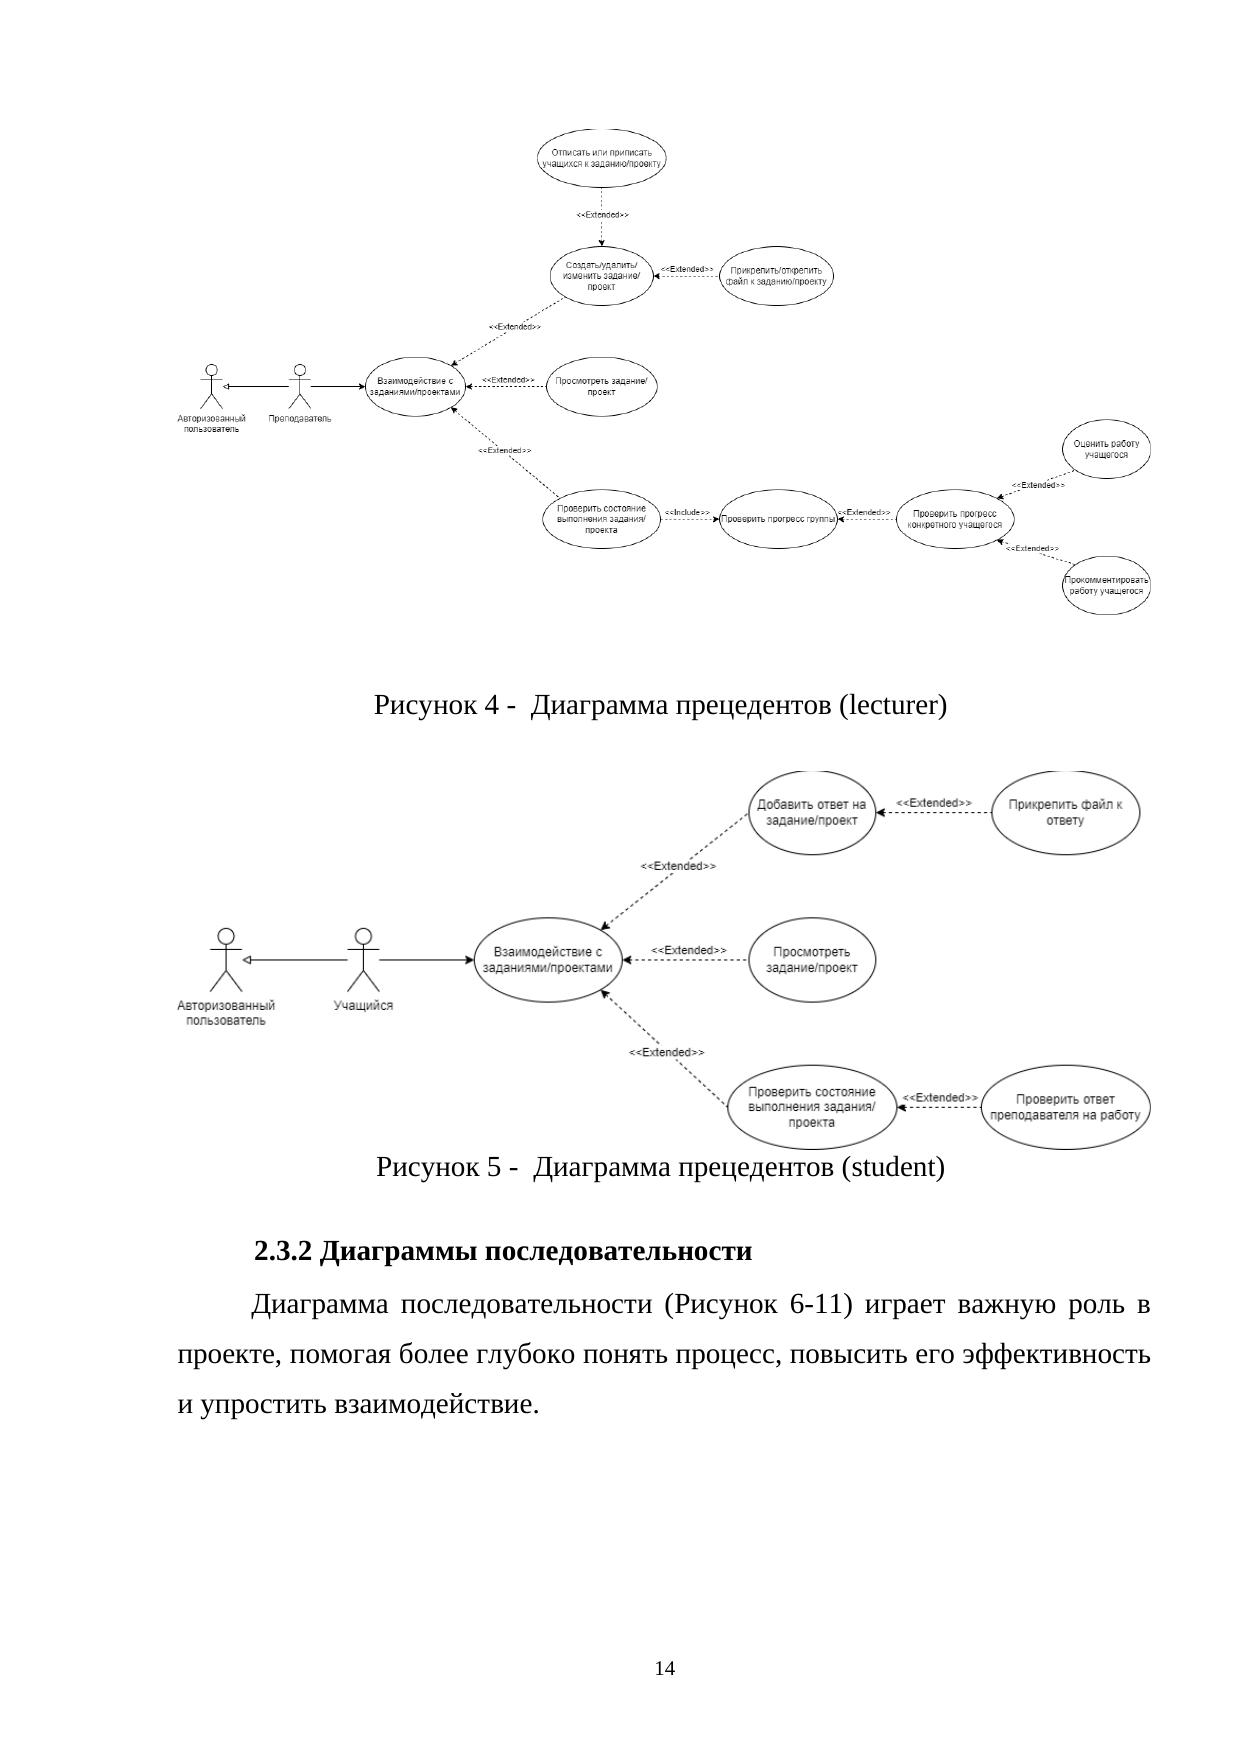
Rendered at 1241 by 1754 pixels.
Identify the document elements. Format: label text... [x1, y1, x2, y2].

text Диаграммы последовательности [254, 1233, 1152, 1267]
list Диаграмма прецедентов (student) [248, 1149, 1152, 1183]
text Диаграмма последовательности (Рисунок 6-11) играет важную роль в проекте, помогая более глубоко понять процесс, повысить его эффективность и упростить взаимодействие. [177, 1286, 1152, 1420]
picture [177, 771, 1151, 1150]
picture [177, 129, 1151, 615]
list Диаграмма прецедентов (lecturer) [248, 687, 1152, 721]
